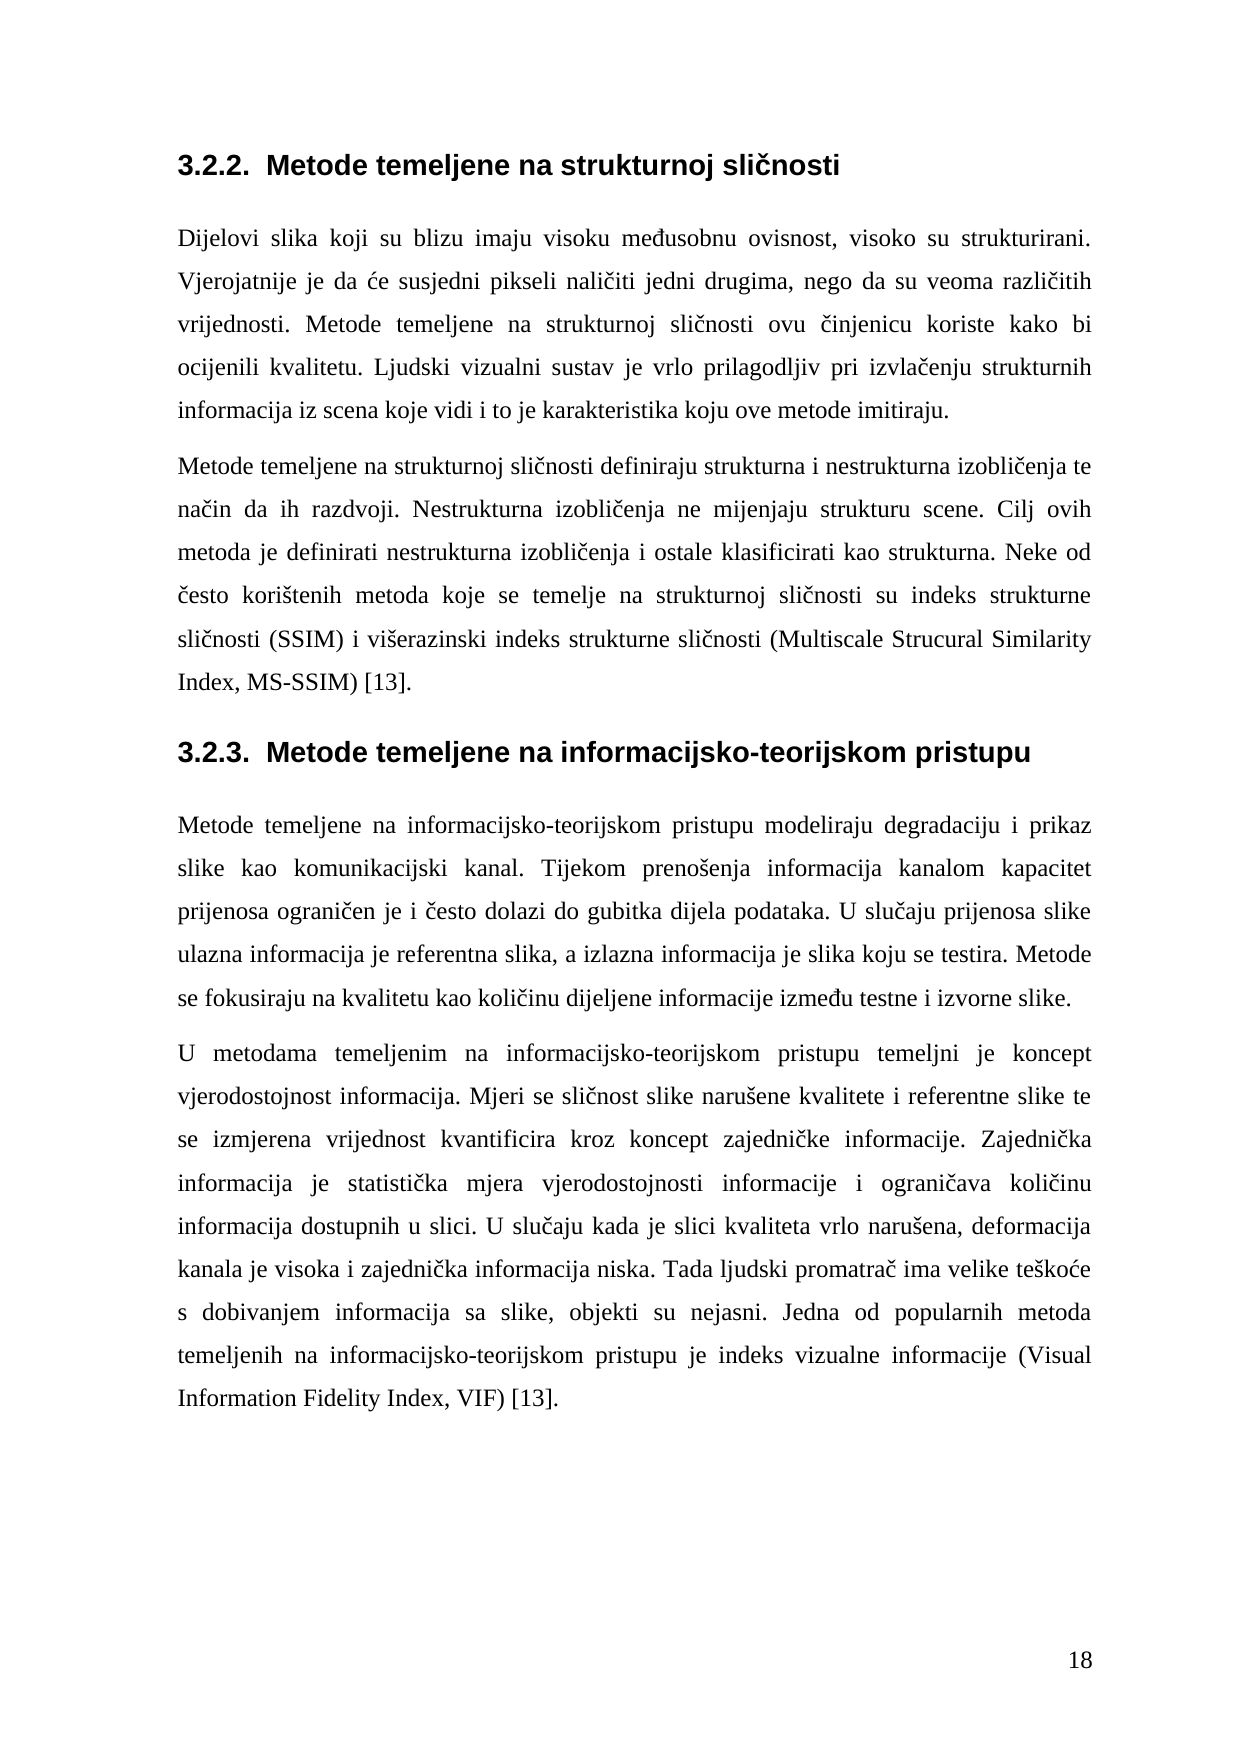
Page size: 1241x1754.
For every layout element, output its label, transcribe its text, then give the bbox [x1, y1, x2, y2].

text Metode temeljene na informacijsko-teorijskom pristupu modeliraju degradaciju i prikaz slike kao komunikacijski kanal. Tijekom prenošenja informacija kanalom kapacitet prijenosa ograničen je i često dolazi do gubitka dijela podataka. U slučaju prijenosa slike ulazna informacija je referentna slika, a izlazna informacija je slika koju se testira. Metode se fokusiraju na kvalitetu kao količinu dijeljene informacije između testne i izvorne slike. [177, 810, 1092, 1011]
subtitle Metode temeljene na strukturnoj sličnosti [177, 148, 1092, 181]
subtitle Metode temeljene na informacijsko-teorijskom pristupu [177, 735, 1092, 768]
text Metode temeljene na strukturnoj sličnosti definiraju strukturna i nestrukturna izobličenja te način da ih razdvoji. Nestrukturna izobličenja ne mijenjaju strukturu scene. Cilj ovih metoda je definirati nestrukturna izobličenja i ostale klasificirati kao strukturna. Neke od često korištenih metoda koje se temelje na strukturnoj sličnosti su indeks strukturne sličnosti (SSIM) i višerazinski indeks strukturne sličnosti (Multiscale Strucural Similarity Index, MS-SSIM) [13]. [177, 451, 1092, 696]
text U metodama temeljenim na informacijsko-teorijskom pristupu temeljni je koncept vjerodostojnost informacija. Mjeri se sličnost slike narušene kvalitete i referentne slike te se izmjerena vrijednost kvantificira kroz koncept zajedničke informacije. Zajednička informacija je statistička mjera vjerodostojnosti informacije i ograničava količinu informacija dostupnih u slici. U slučaju kada je slici kvaliteta vrlo narušena, deformacija kanala je visoka i zajednička informacija niska. Tada ljudski promatrač ima velike teškoće s dobivanjem informacija sa slike, objekti su nejasni. Jedna od popularnih metoda temeljenih na informacijsko-teorijskom pristupu je indeks vizualne informacije (Visual Information Fidelity Index, VIF) [13]. [177, 1038, 1092, 1412]
text Dijelovi slika koji su blizu imaju visoku međusobnu ovisnost, visoko su strukturirani. Vjerojatnije je da će susjedni pikseli naličiti jedni drugima, nego da su veoma različitih vrijednosti. Metode temeljene na strukturnoj sličnosti ovu činjenicu koriste kako bi ocijenili kvalitetu. Ljudski vizualni sustav je vrlo prilagodljiv pri izvlačenju strukturnih informacija iz scena koje vidi i to je karakteristika koju ove metode imitiraju. [177, 223, 1092, 424]
